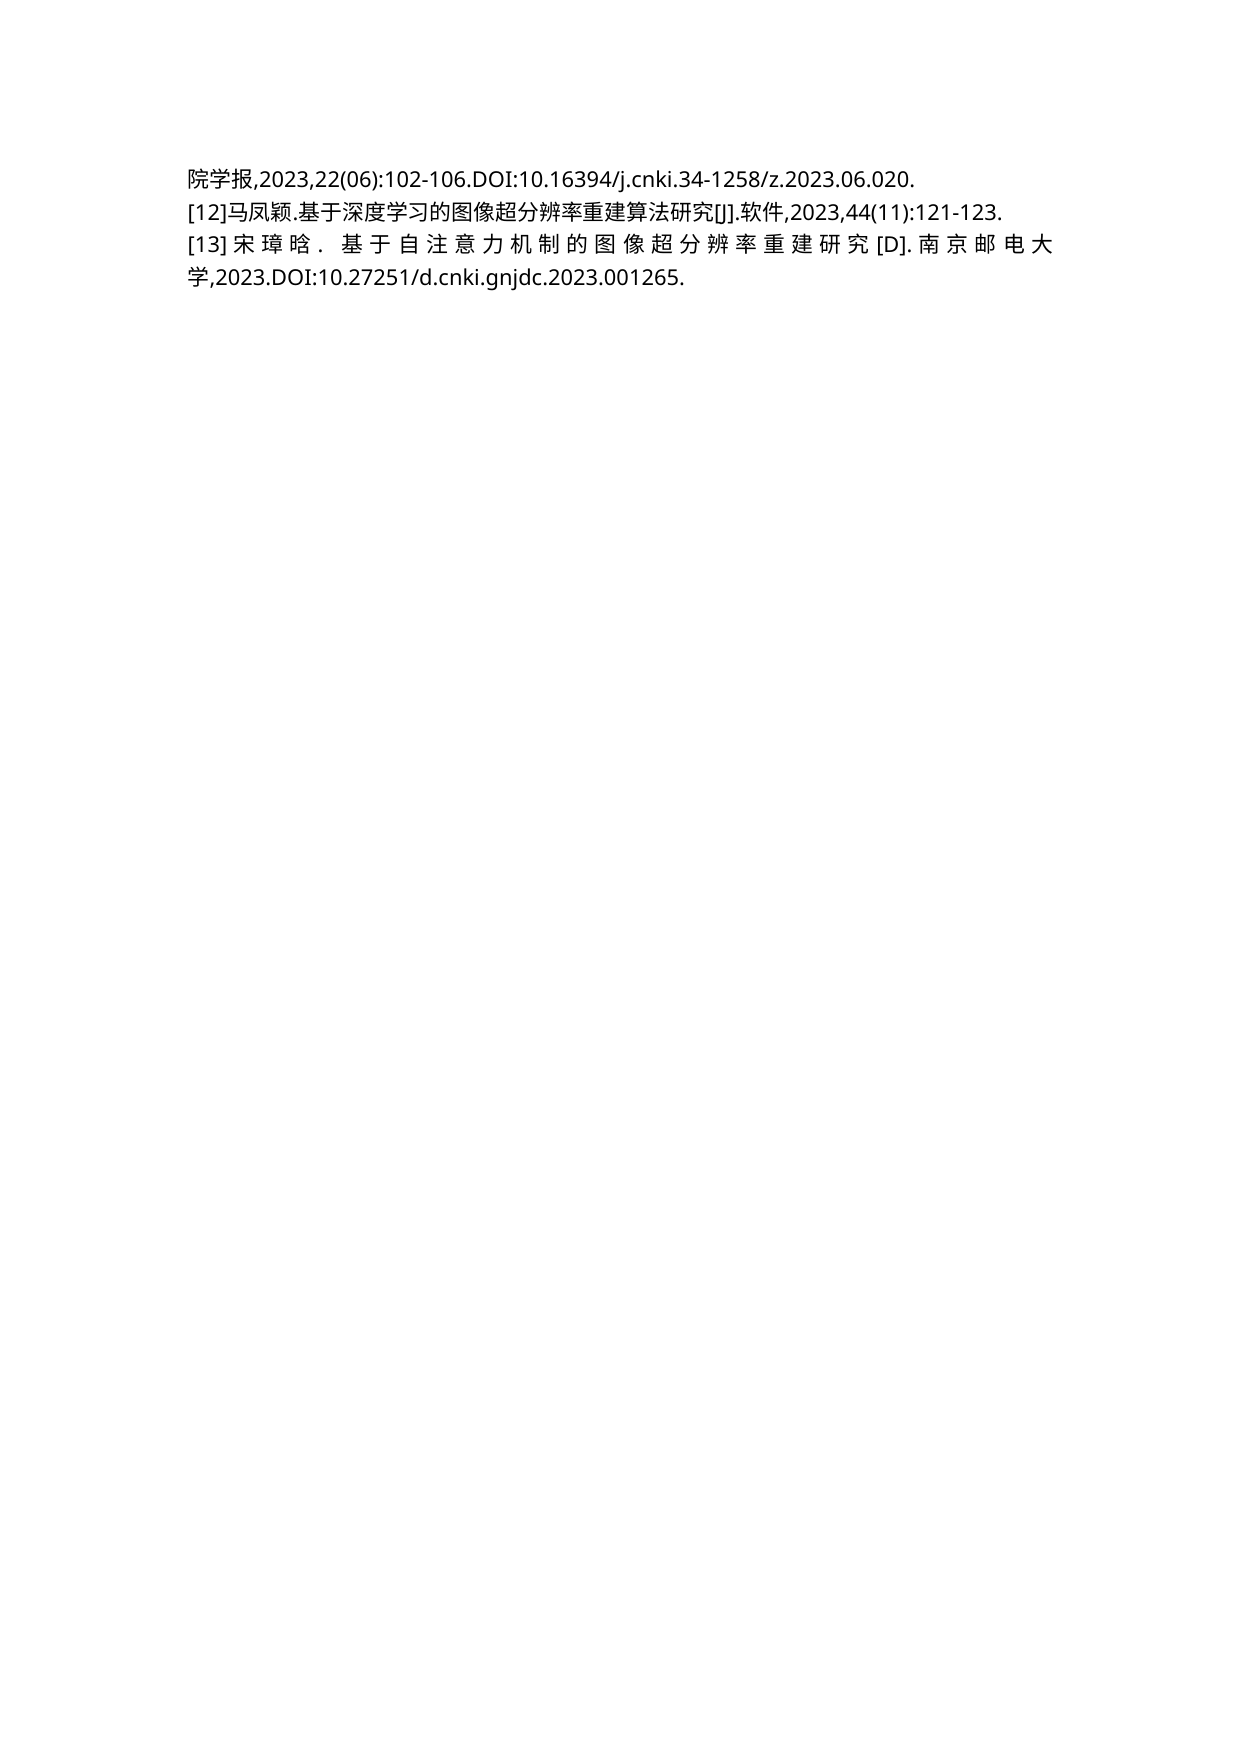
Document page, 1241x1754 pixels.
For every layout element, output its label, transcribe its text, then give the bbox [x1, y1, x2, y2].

text [11]程其玉,钟志水,刘华敏,汪立,李璐.三通道超分辨率微小面部表情识别算法研究[J].铜陵学院学报,2023,22(06):102-106.DOI:10.16394/j.cnki.34-1258/z.2023.06.020. [253, 162, 1053, 194]
text [13]宋璋晗. 基于自注意力机制的图像超分辨率重建研究[D].南京邮电大学,2023.DOI:10.27251/d.cnki.gnjdc.2023.001265. [187, 227, 1053, 292]
text [12]马凤颖.基于深度学习的图像超分辨率重建算法研究[J].软件,2023,44(11):121-123. [187, 194, 1053, 227]
